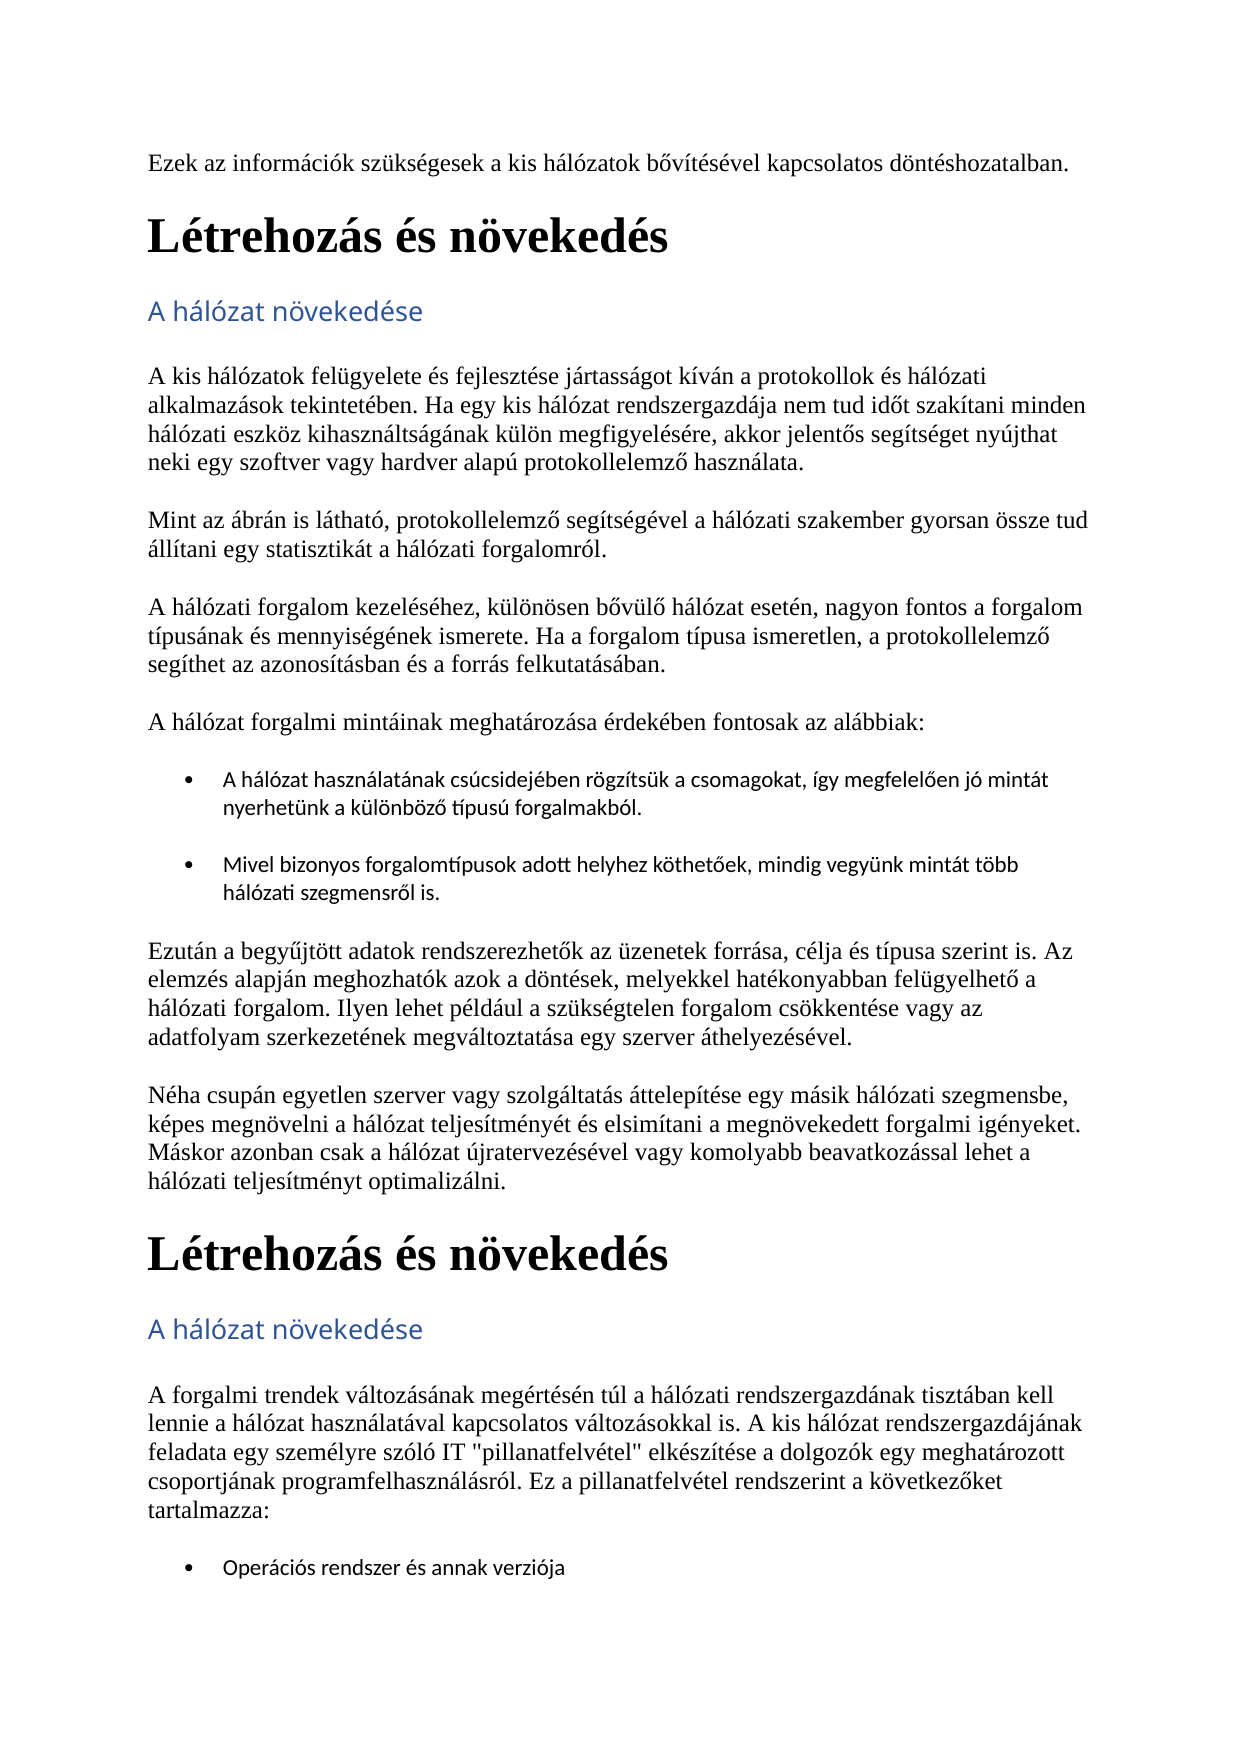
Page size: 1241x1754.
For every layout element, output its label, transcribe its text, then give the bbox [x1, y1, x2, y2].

text A kis hálózatok felügyelete és fejlesztése jártasságot kíván a protokollok és hálózati alkalmazások tekintetében. Ha egy kis hálózat rendszergazdája nem tud időt szakítani minden hálózati eszköz kihasználtságának külön megfigyelésére, akkor jelentős segítséget nyújthat neki egy szoftver vagy hardver alapú protokollelemző használata. [148, 361, 1093, 476]
subtitle A hálózat növekedése [148, 1311, 1093, 1348]
text A hálózat forgalmi mintáinak meghatározása érdekében fontosak az alábbiak: [148, 707, 1093, 736]
list Mivel bizonyos forgalomtípusok adott helyhez köthetőek, mindig vegyünk mintát több hálózati szegmensről is. [185, 851, 1093, 907]
text Ezután a begyűjtött adatok rendszerezhetők az üzenetek forrása, célja és típusa szerint is. Az elemzés alapján meghozhatók azok a döntések, melyekkel hatékonyabban felügyelhető a hálózati forgalom. Ilyen lehet például a szükségtelen forgalom csökkentése vagy az adatfolyam szerkezetének megváltoztatása egy szerver áthelyezésével. [148, 936, 1093, 1051]
subtitle Létrehozás és növekedés [148, 1224, 1093, 1282]
subtitle A hálózat növekedése [148, 292, 1093, 329]
text A forgalmi trendek változásának megértésén túl a hálózati rendszergazdának tisztában kell lennie a hálózat használatával kapcsolatos változásokkal is. A kis hálózat rendszergazdájának feladata egy személyre szóló IT "pillanatfelvétel" elkészítése a dolgozók egy meghatározott csoportjának programfelhasználásról. Ez a pillanatfelvétel rendszerint a következőket tartalmazza: [148, 1380, 1093, 1523]
list Operációs rendszer és annak verziója [185, 1553, 1093, 1581]
list A hálózat használatának csúcsidejében rögzítsük a csomagokat, így megfelelően jó mintát nyerhetünk a különböző típusú forgalmakból. [185, 765, 1093, 821]
text A hálózati forgalom kezeléséhez, különösen bővülő hálózat esetén, nagyon fontos a forgalom típusának és mennyiségének ismerete. Ha a forgalom típusa ismeretlen, a protokollelemző segíthet az azonosításban és a forrás felkutatásában. [148, 592, 1093, 678]
text Néha csupán egyetlen szerver vagy szolgáltatás áttelepítése egy másik hálózati szegmensbe, képes megnövelni a hálózat teljesítményét és elsimítani a megnövekedett forgalmi igényeket. Máskor azonban csak a hálózat újratervezésével vagy komolyabb beavatkozással lehet a hálózati teljesítményt optimalizálni. [148, 1080, 1093, 1195]
subtitle Létrehozás és növekedés [148, 206, 1093, 263]
text Mint az ábrán is látható, protokollelemző segítségével a hálózati szakember gyorsan össze tud állítani egy statisztikát a hálózati forgalomról. [148, 505, 1093, 563]
text Ezek az információk szükségesek a kis hálózatok bővítésével kapcsolatos döntéshozatalban. [148, 148, 1093, 176]
